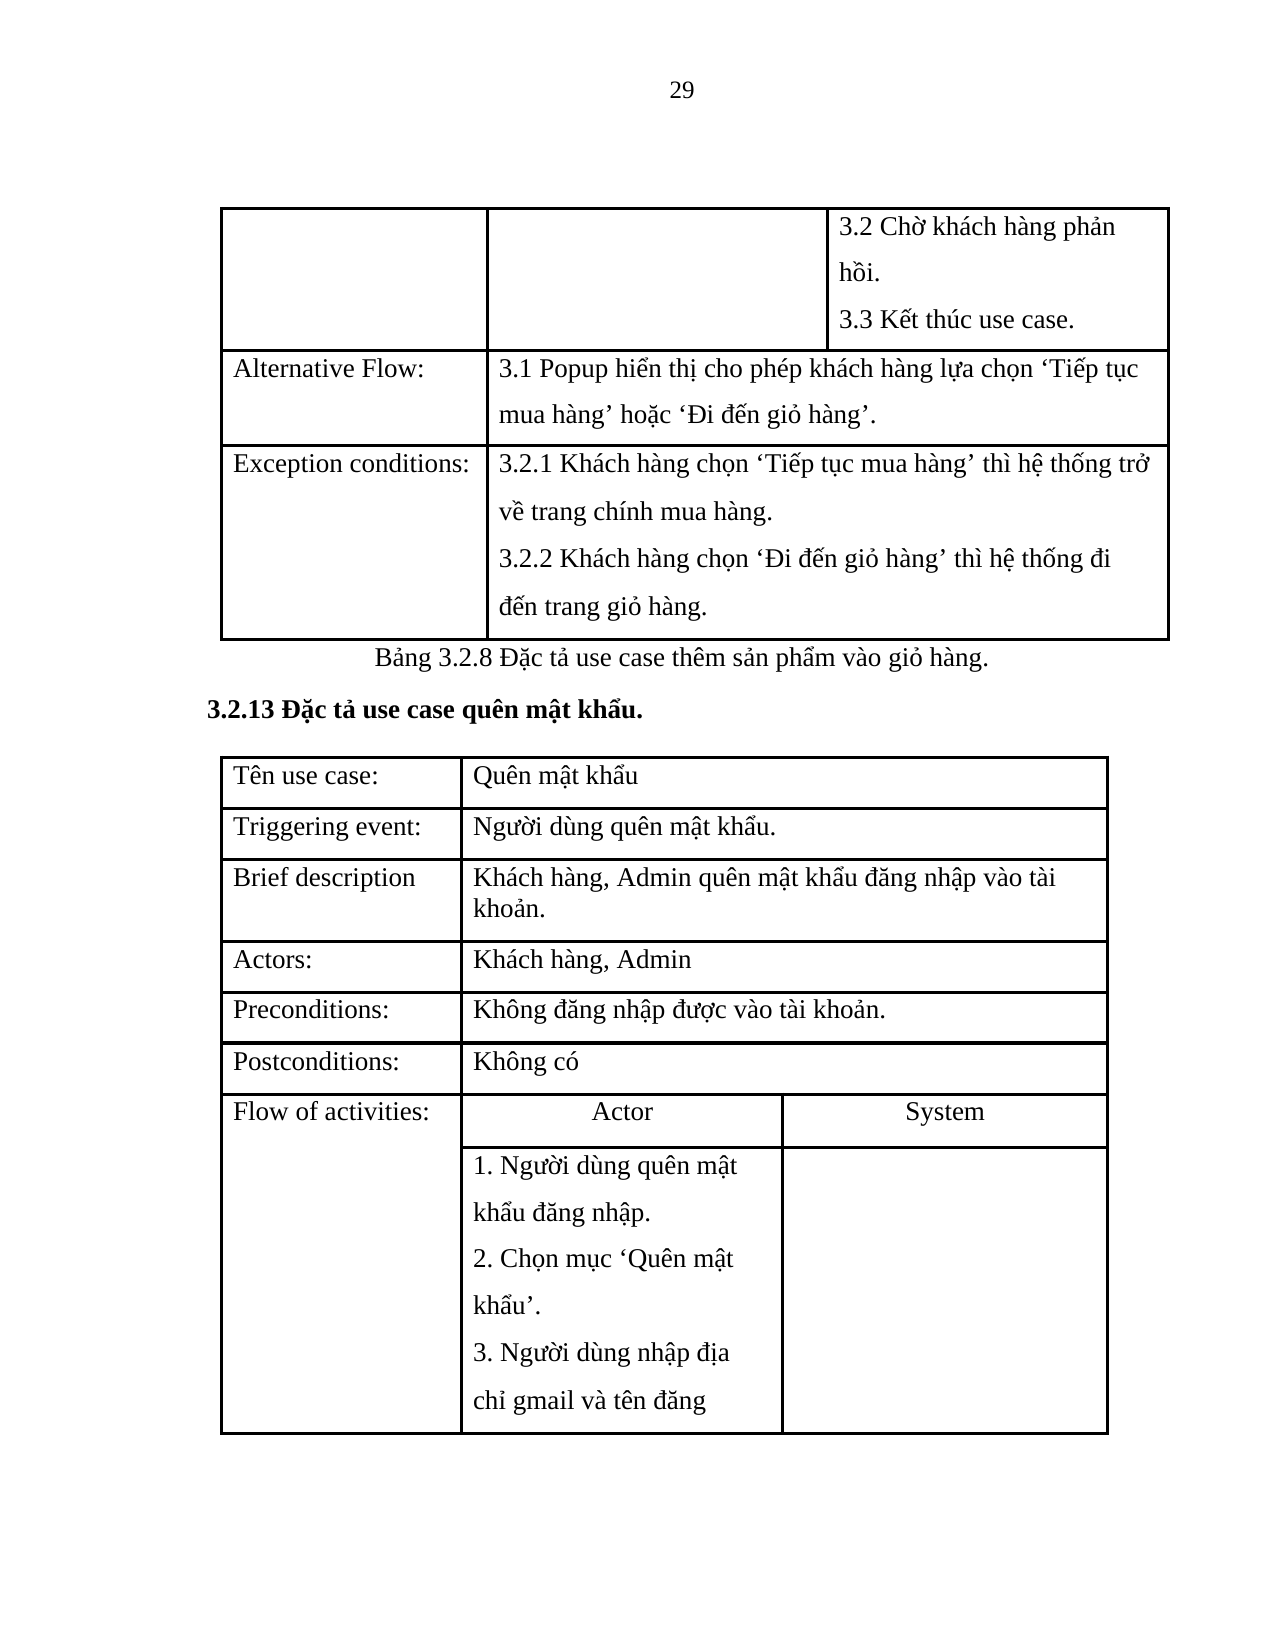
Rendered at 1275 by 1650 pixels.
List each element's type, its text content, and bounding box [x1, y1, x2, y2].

table_cell 3.2.1 Khách hàng chọn ‘Tiếp tục mua hàng’ thì hệ thống trở về trang chính mua hàng. 3.2.2 Khách hàng chọn ‘Đi đến giỏ hàng’ thì hệ thống đi đến trang giỏ hàng. [489, 447, 1167, 638]
table_cell Khách hàng, Admin quên mật khẩu đăng nhập vào tài khoản. [463, 861, 1106, 939]
table_cell Người dùng quên mật khẩu. [463, 810, 1106, 857]
table_cell Không có [463, 1045, 1106, 1092]
table_cell Exception conditions: [223, 447, 486, 638]
table_cell 3.1 Popup hiển thị cho phép khách hàng lựa chọn ‘Tiếp tục mua hàng’ hoặc ‘Đi đến giỏ hàng’. [489, 352, 1167, 444]
table_cell Brief description [223, 861, 460, 939]
table_cell Triggering event: [223, 810, 460, 857]
table_cell Actors: [223, 943, 460, 991]
table_cell Actor [463, 1096, 781, 1146]
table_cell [463, 1149, 781, 1432]
table_cell [223, 1146, 460, 1432]
subtitle 3.2.13 Đặc tả use case quên mật khẩu. [207, 693, 1157, 724]
table_cell Preconditions: [223, 994, 460, 1041]
table_cell Postconditions: [223, 1045, 460, 1092]
table_header Tên use case: [223, 759, 460, 807]
table_cell Flow of activities: [223, 1096, 460, 1146]
table_cell [223, 210, 486, 349]
text Bảng 3.2.8 Đặc tả use case thêm sản phẩm vào giỏ hàng. [207, 641, 1157, 672]
table_cell System [784, 1096, 1106, 1146]
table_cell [489, 210, 826, 349]
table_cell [784, 1149, 1106, 1432]
table_cell Alternative Flow: [223, 352, 486, 444]
table_cell Khách hàng, Admin [463, 943, 1106, 991]
table_header Quên mật khẩu [463, 759, 1106, 807]
table_cell Không đăng nhập được vào tài khoản. [463, 994, 1106, 1041]
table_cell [829, 210, 1167, 349]
